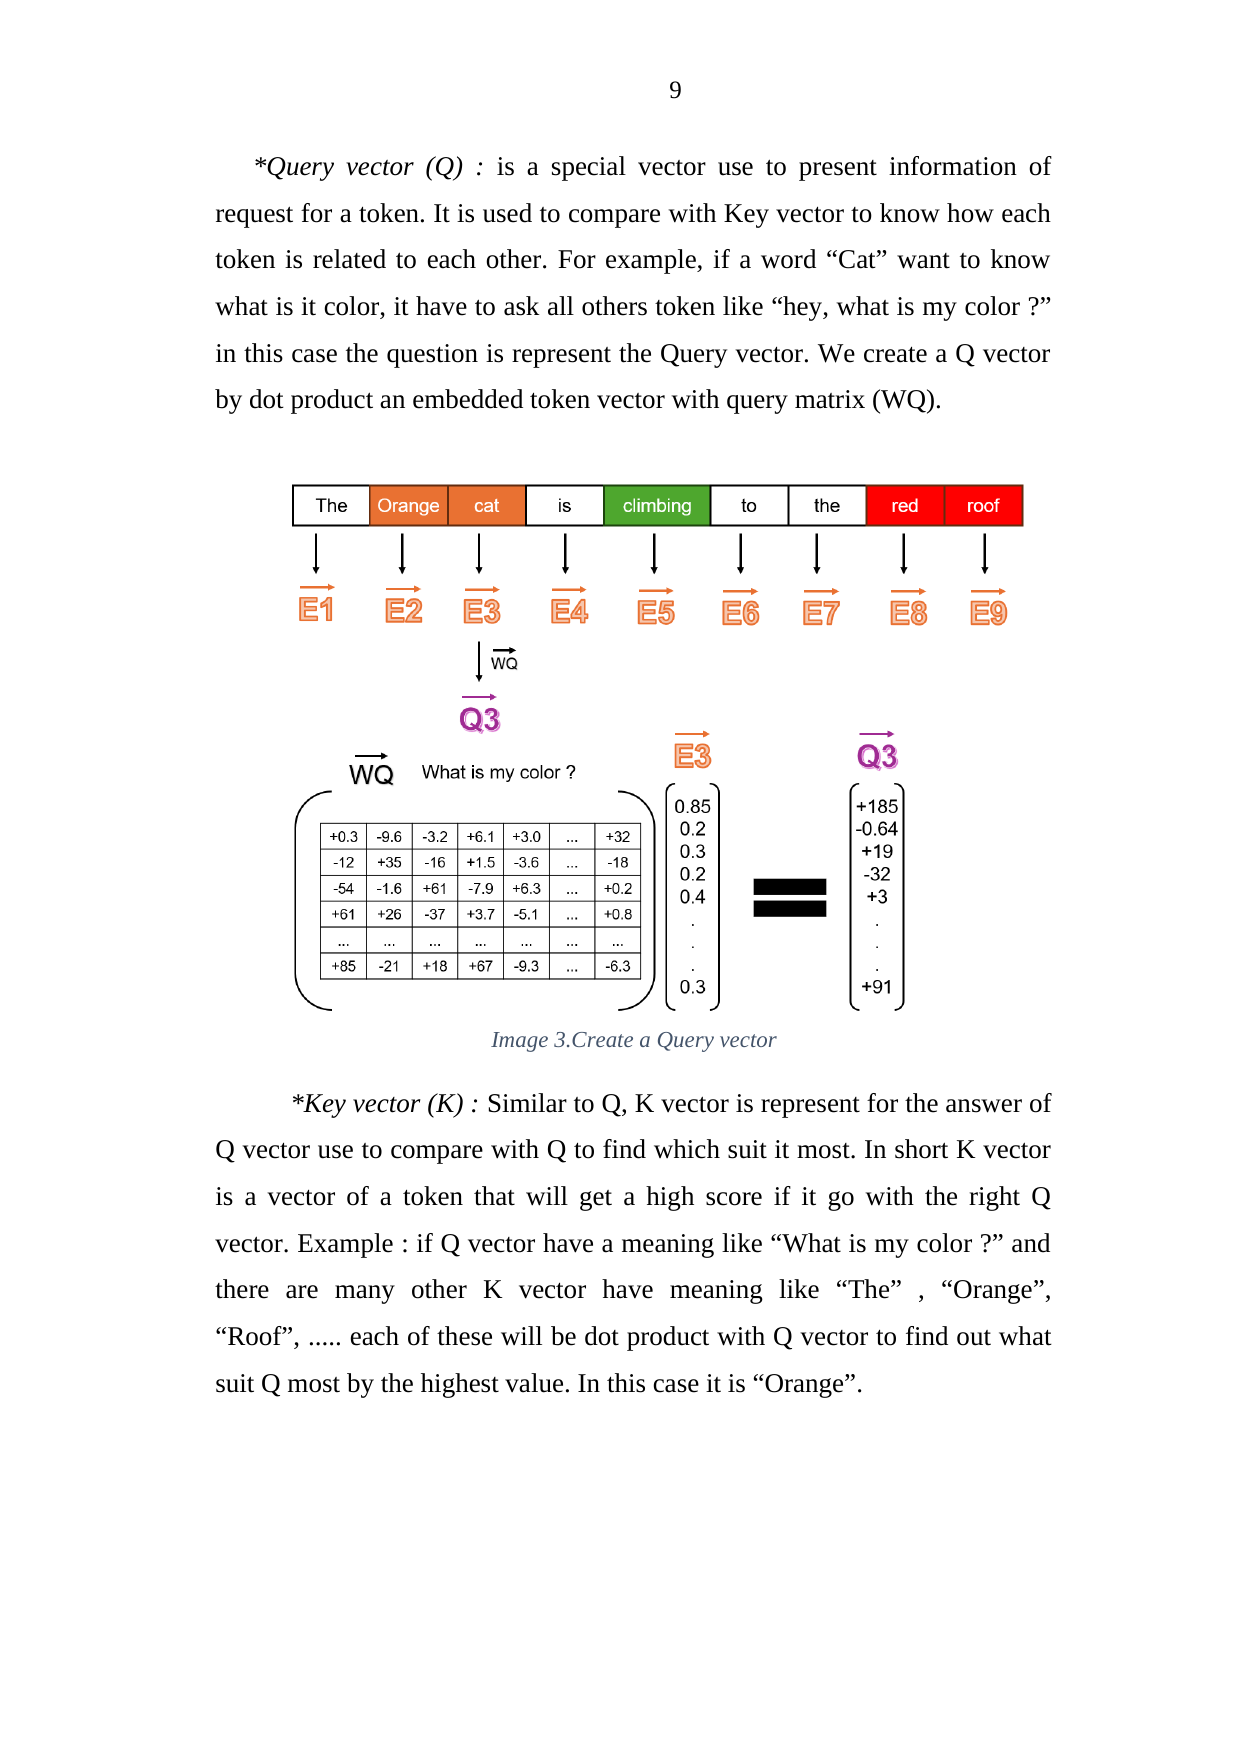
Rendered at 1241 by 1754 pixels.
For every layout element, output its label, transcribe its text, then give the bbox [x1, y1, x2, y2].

text *Query vector (Q) : is a special vector use to present information of request for a token. It is used to compare with Key vector to know how each token is related to each other. For example, if a word “Cat” want to know what is it color, it have to ask all others token like “hey, what is my color ?” in this case the question is represent the Query vector. We create a Q vector by dot product an embedded token vector with query matrix (WQ). [215, 150, 1053, 414]
text Image 3.Create a Query vector [215, 1026, 1053, 1053]
picture [262, 476, 1044, 1014]
text *Key vector (K) : Similar to Q, K vector is represent for the answer of Q vector use to compare with Q to find which suit it most. In short K vector is a vector of a token that will get a high score if it go with the right Q vector. Example : if Q vector have a meaning like “What is my color ?” and there are many other K vector have meaning like “The” , “Orange”, “Roof”, ..... each of these will be dot product with Q vector to find out what suit Q most by the highest value. In this case it is “Orange”. [215, 1087, 1053, 1398]
